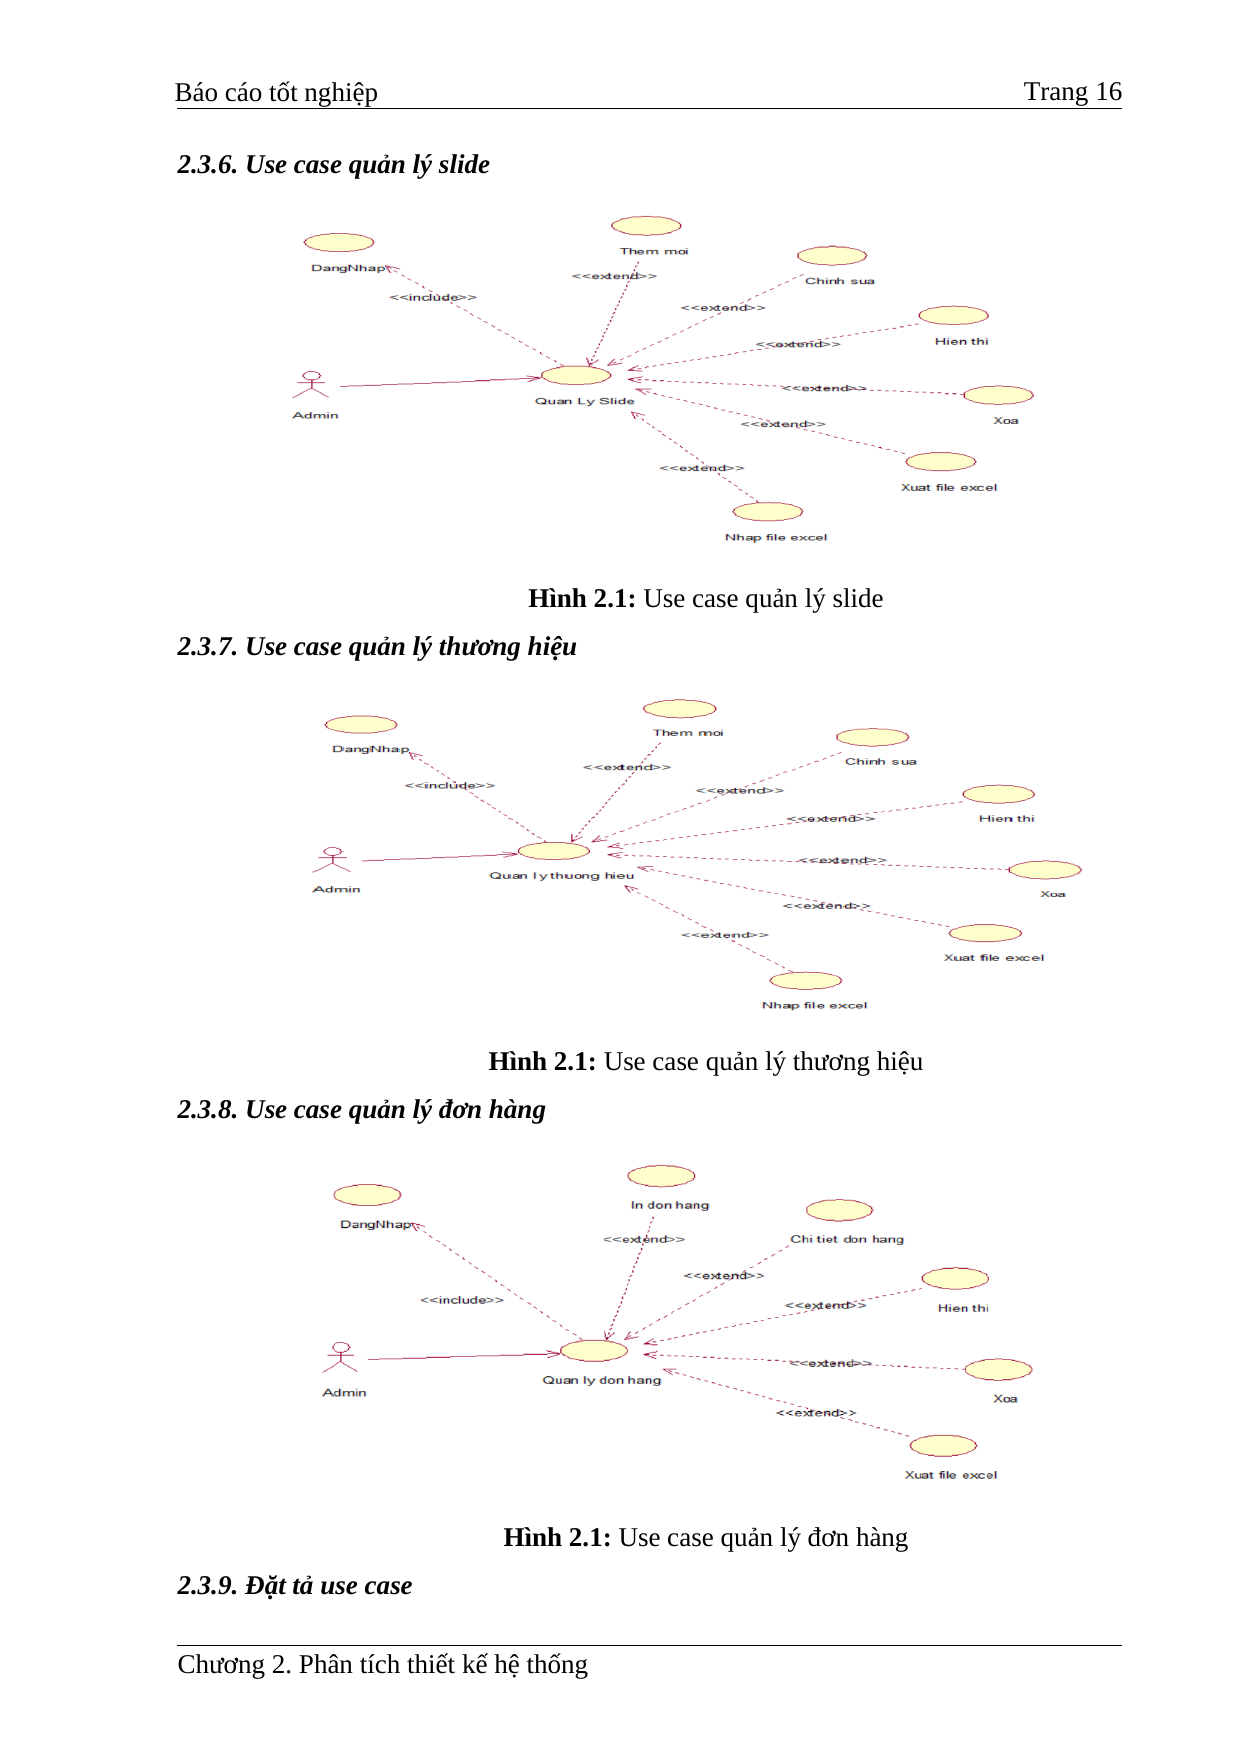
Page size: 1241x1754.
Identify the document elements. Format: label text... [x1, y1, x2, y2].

text Use case quản lý slide [177, 148, 1122, 179]
text Use case quản lý đơn hàng [177, 1093, 1122, 1124]
text Use case quản lý slide [290, 582, 1122, 613]
text Đặt tả use case [177, 1569, 1122, 1600]
text Use case quản lý đơn hàng [290, 1521, 1122, 1552]
text Use case quản lý thương hiệu [290, 1045, 1122, 1076]
text Use case quản lý thương hiệu [177, 630, 1122, 661]
